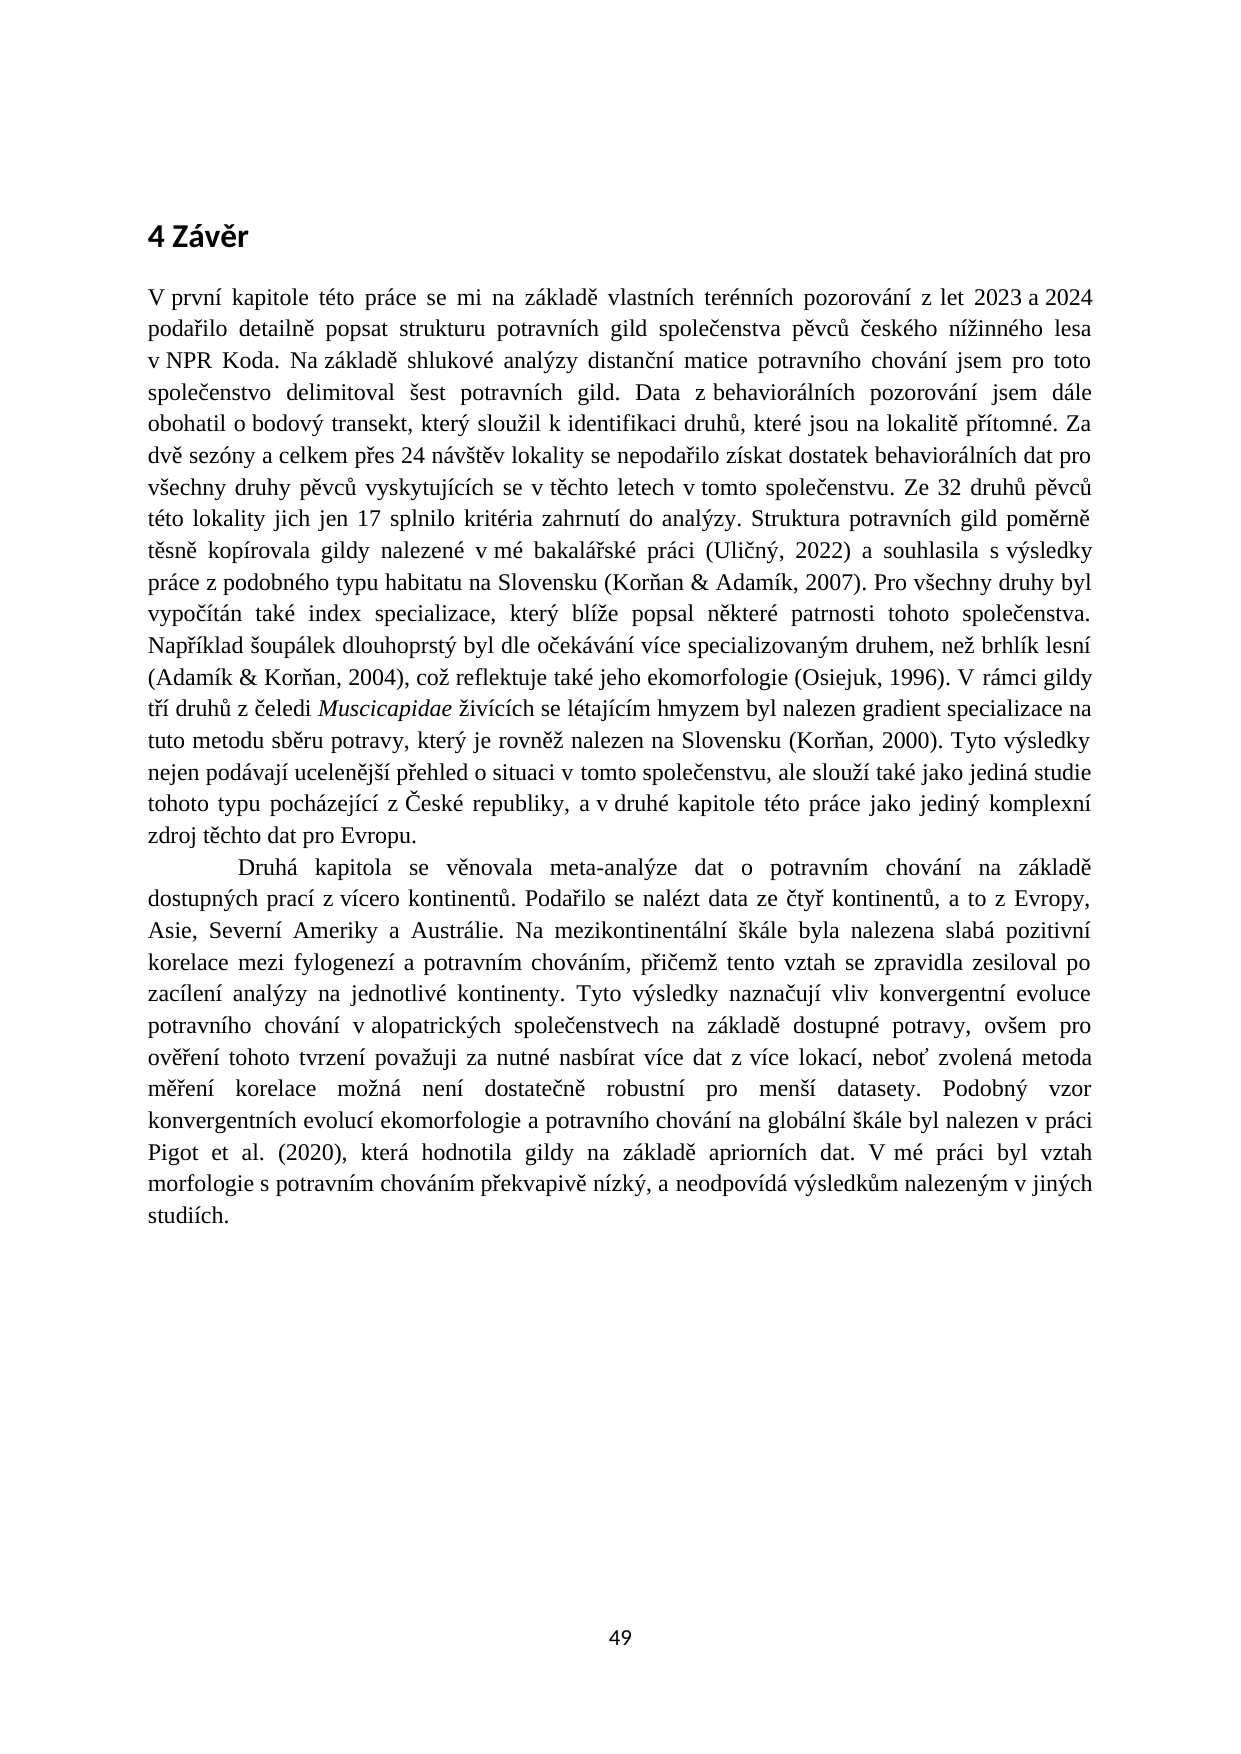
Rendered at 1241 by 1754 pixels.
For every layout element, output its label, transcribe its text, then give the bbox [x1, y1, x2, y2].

text V první kapitole této práce se mi na základě vlastních terénních pozorování z let 2023 a 2024 podařilo detailně popsat strukturu potravních gild společenstva pěvců českého nížinného lesa v NPR Koda. Na základě shlukové analýzy distanční matice potravního chování jsem pro toto společenstvo delimitoval šest potravních gild. Data z behaviorálních pozorování jsem dále obohatil o bodový transekt, který sloužil k identifikaci druhů, které jsou na lokalitě přítomné. Za dvě sezóny a celkem přes 24 návštěv lokality se nepodařilo získat dostatek behaviorálních dat pro všechny druhy pěvců vyskytujících se v těchto letech v tomto společenstvu. Ze 32 druhů pěvců této lokality jich jen 17 splnilo kritéria zahrnutí do analýzy. Struktura potravních gild poměrně těsně kopírovala gildy nalezené v mé bakalářské práci (Uličný, 2022) a souhlasila s výsledky práce z podobného typu habitatu na Slovensku (Korňan & Adamík, 2007). Pro všechny druhy byl vypočítán také index specializace, který blíže popsal některé patrnosti tohoto společenstva. Například šoupálek dlouhoprstý byl dle očekávání více specializovaným druhem, než brhlík lesní (Adamík & Korňan, 2004), což reflektuje také jeho ekomorfologie (Osiejuk, 1996). V rámci gildy tří druhů z čeledi Muscicapidae živících se létajícím hmyzem byl nalezen gradient specializace na tuto metodu sběru potravy, který je rovněž nalezen na Slovensku (Korňan, 2000). Tyto výsledky nejen podávají ucelenější přehled o situaci v tomto společenstvu, ale slouží také jako jediná studie tohoto typu pocházející z České republiky, a v druhé kapitole této práce jako jediný komplexní zdroj těchto dat pro Evropu. [148, 283, 1093, 849]
text Druhá kapitola se věnovala meta-analýze dat o potravním chování na základě dostupných prací z vícero kontinentů. Podařilo se nalézt data ze čtyř kontinentů, a to z Evropy, Asie, Severní Ameriky a Austrálie. Na mezikontinentální škále byla nalezena slabá pozitivní korelace mezi fylogenezí a potravním chováním, přičemž tento vztah se zpravidla zesiloval po zacílení analýzy na jednotlivé kontinenty. Tyto výsledky naznačují vliv konvergentní evoluce potravního chování v alopatrických společenstvech na základě dostupné potravy, ovšem pro ověření tohoto tvrzení považuji za nutné nasbírat více dat z více lokací, neboť zvolená metoda měření korelace možná není dostatečně robustní pro menší datasety. Podobný vzor konvergentních evolucí ekomorfologie a potravního chování na globální škále byl nalezen v práci Pigot et al. (2020), která hodnotila gildy na základě apriorních dat. V mé práci byl vztah morfologie s potravním chováním překvapivě nízký, a neodpovídá výsledkům nalezeným v jiných studiích. [148, 853, 1093, 1229]
text 4 Závěr [148, 215, 1093, 256]
